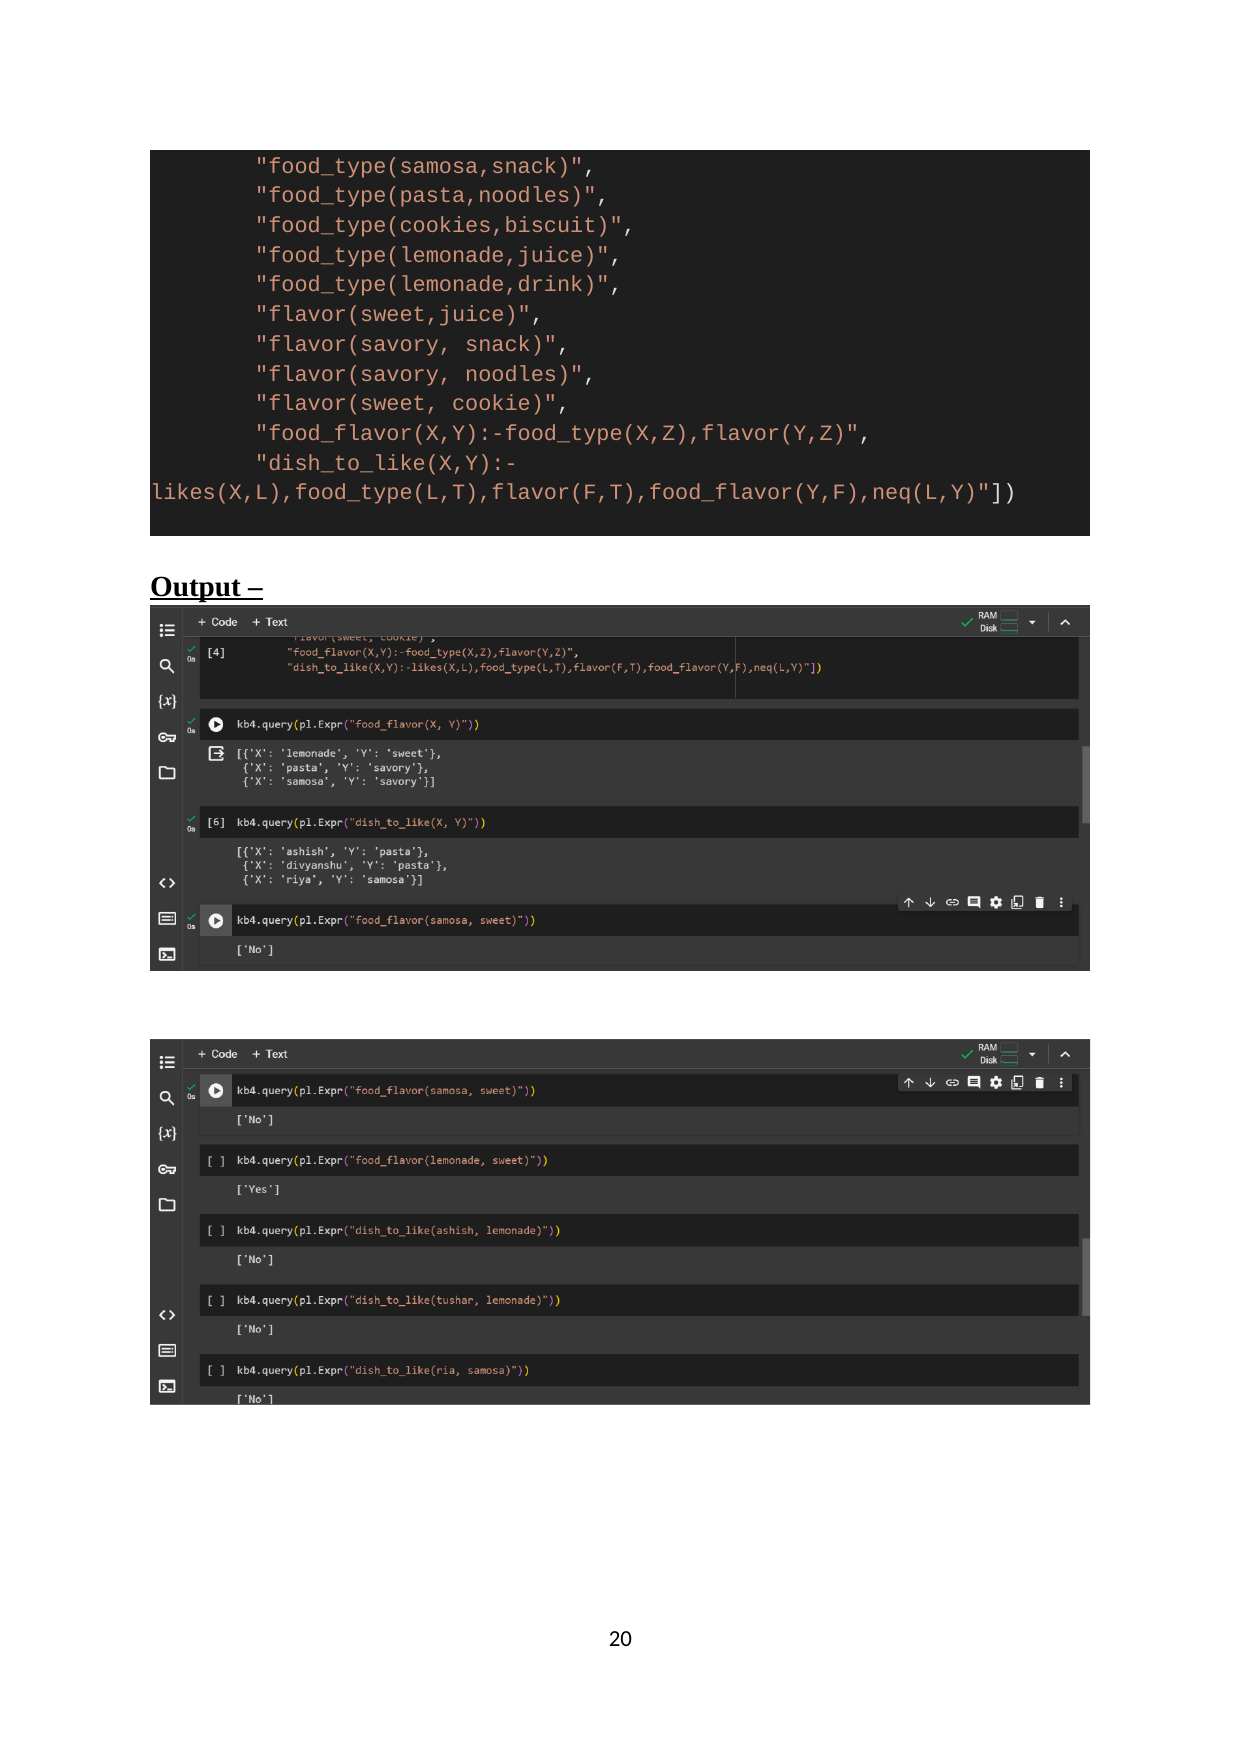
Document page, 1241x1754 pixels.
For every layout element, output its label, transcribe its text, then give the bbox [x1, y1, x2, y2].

text "flavor(savory, noodles)", [150, 358, 1090, 387]
text "dish_to_like(X,Y):-likes(X,L),food_type(L,T),flavor(F,T),food_flavor(Y,F),neq(L,Y)"]) [150, 447, 1090, 506]
text "food_type(cookies,biscuit)", [150, 209, 1090, 239]
text "flavor(savory, snack)", [150, 328, 1090, 358]
text "flavor(sweet,juice)", [150, 298, 1090, 328]
text "food_type(lemonade,juice)", [150, 239, 1090, 269]
text "food_type(samosa,snack)", [150, 150, 1090, 180]
text "food_flavor(X,Y):-food_type(X,Z),flavor(Y,Z)", [150, 417, 1090, 447]
text "food_type(lemonade,drink)", [150, 269, 1090, 298]
text "flavor(sweet, cookie)", [150, 387, 1090, 417]
text Output – [150, 569, 1012, 603]
text "food_type(pasta,noodles)", [150, 180, 1090, 209]
picture [150, 1039, 1091, 1405]
picture [150, 605, 1090, 971]
